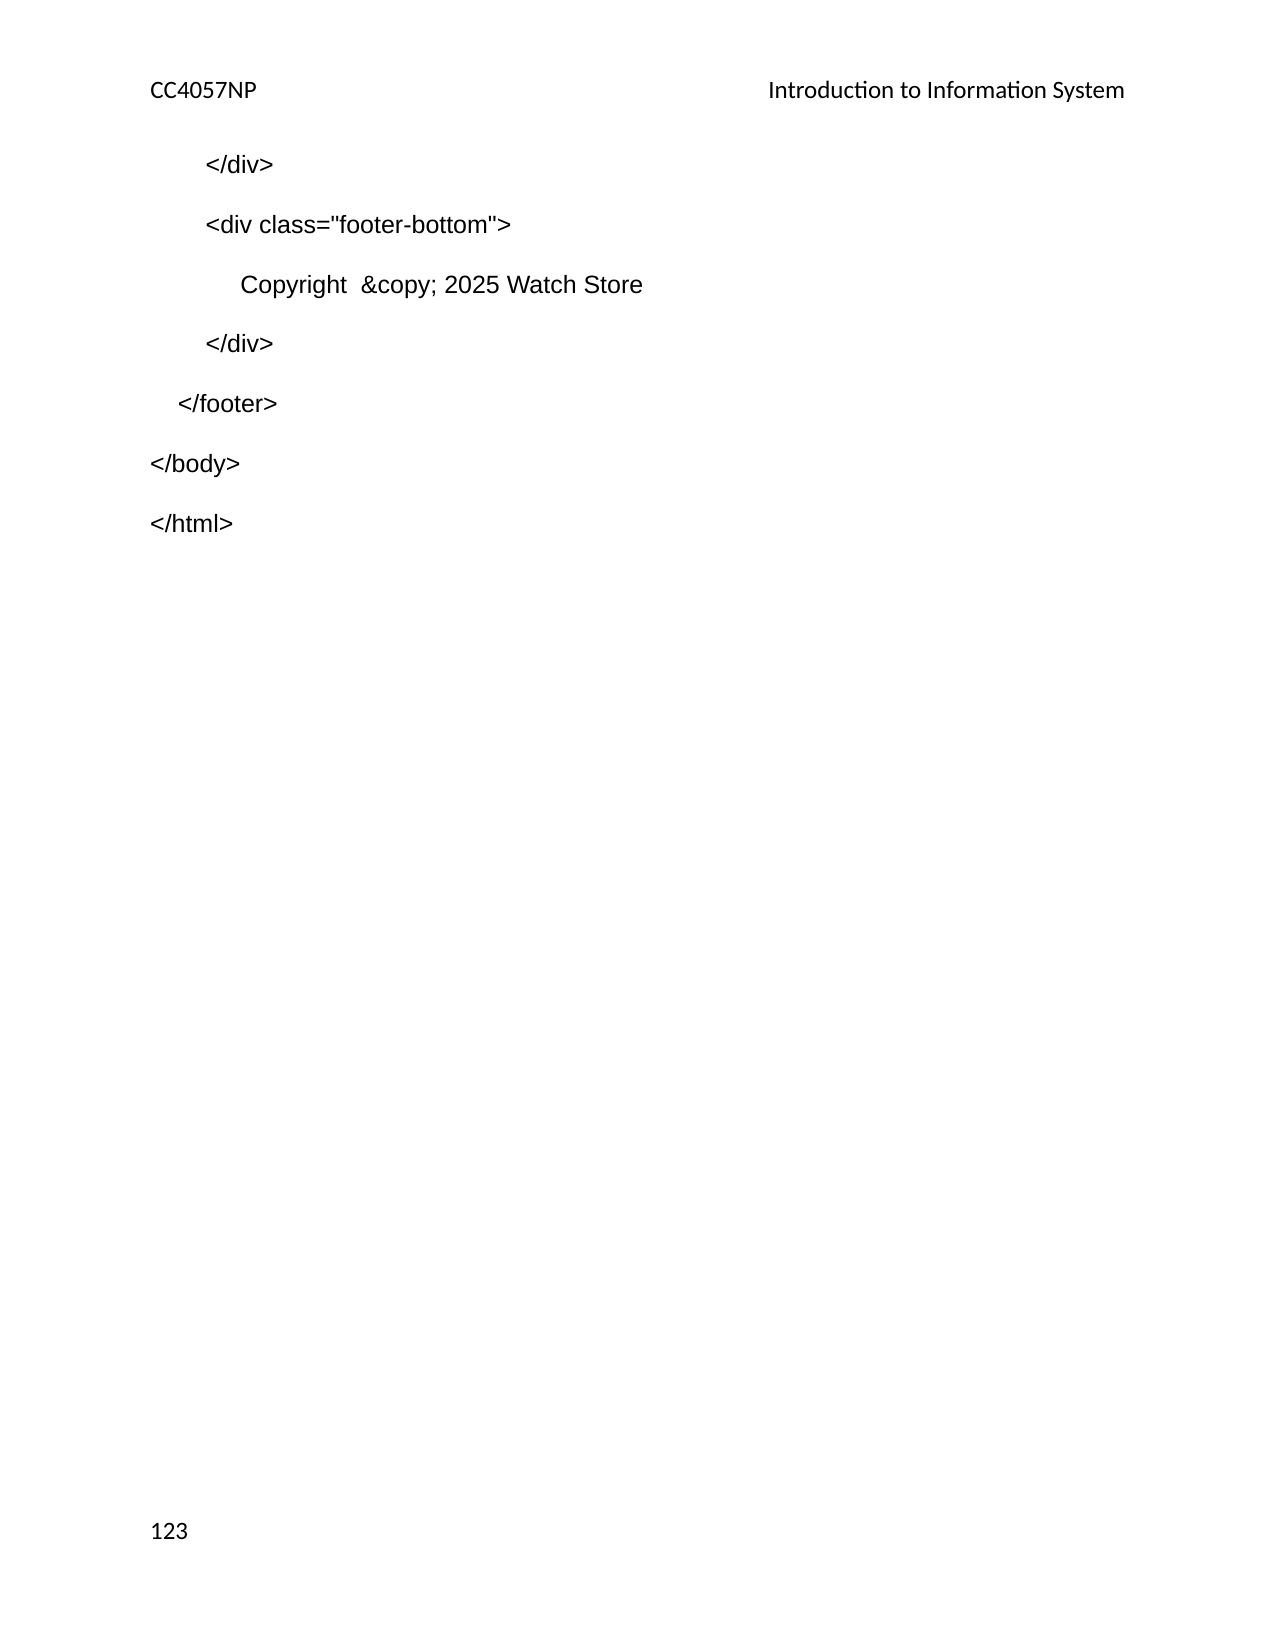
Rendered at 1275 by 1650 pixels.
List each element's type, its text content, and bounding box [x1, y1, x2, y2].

text </div> [150, 329, 1125, 358]
text </footer> [150, 389, 1125, 418]
text <div class="footer-bottom"> [150, 210, 1125, 238]
text </div> [150, 150, 1125, 179]
text </body> [150, 449, 1125, 478]
text </html> [150, 509, 1125, 537]
text Copyright &copy; 2025 Watch Store [150, 269, 1125, 298]
